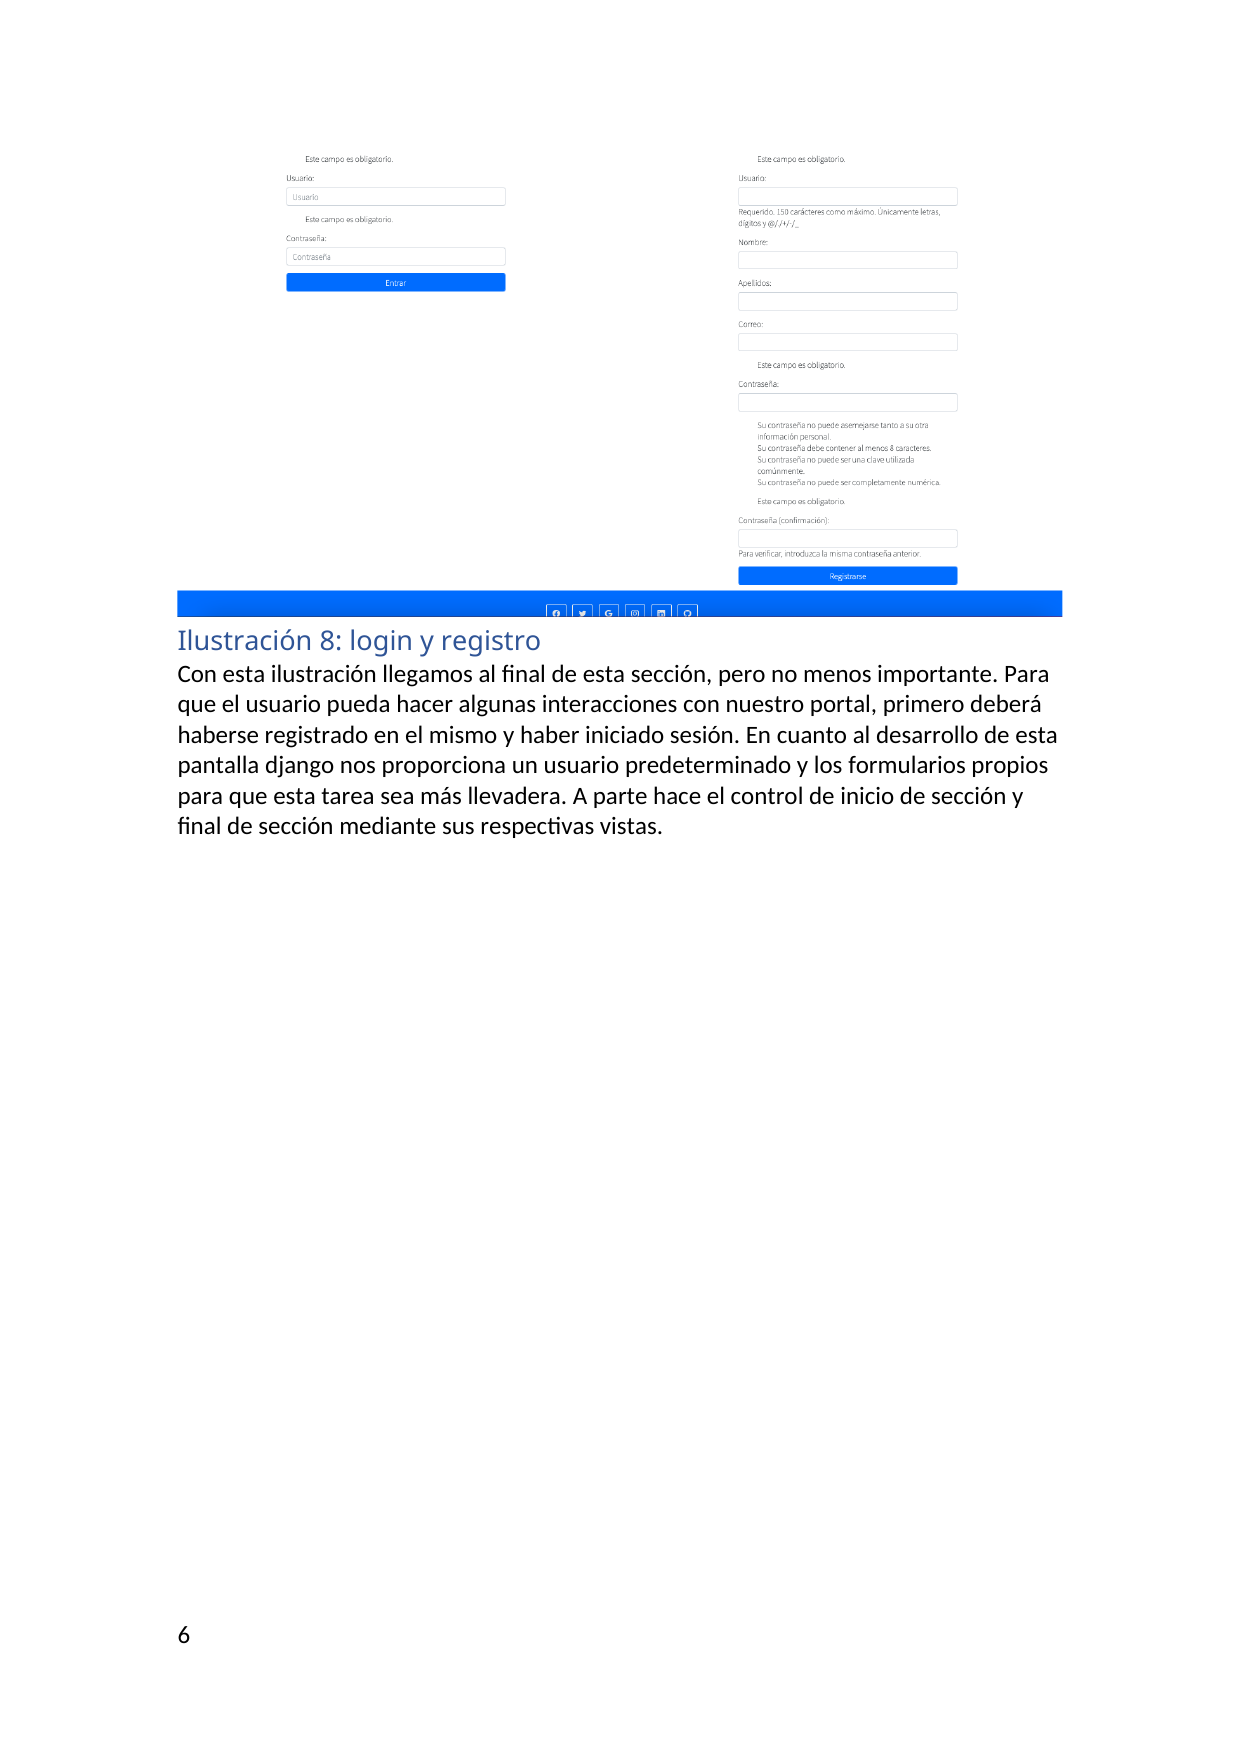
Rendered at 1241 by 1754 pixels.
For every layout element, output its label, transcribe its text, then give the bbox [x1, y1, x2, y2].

text Con esta ilustración llegamos al final de esta sección, pero no menos importante. Para que el usuario pueda hacer algunas interacciones con nuestro portal, primero deberá haberse registrado en el mismo y haber iniciado sesión. En cuanto al desarrollo de esta pantalla django nos proporciona un usuario predeterminado y los formularios propios para que esta tarea sea más llevadera. A parte hace el control de inicio de sección y final de sección mediante sus respectivas vistas. [177, 658, 1063, 841]
subtitle Ilustración : login y registro [177, 621, 1063, 658]
picture [177, 147, 1063, 617]
